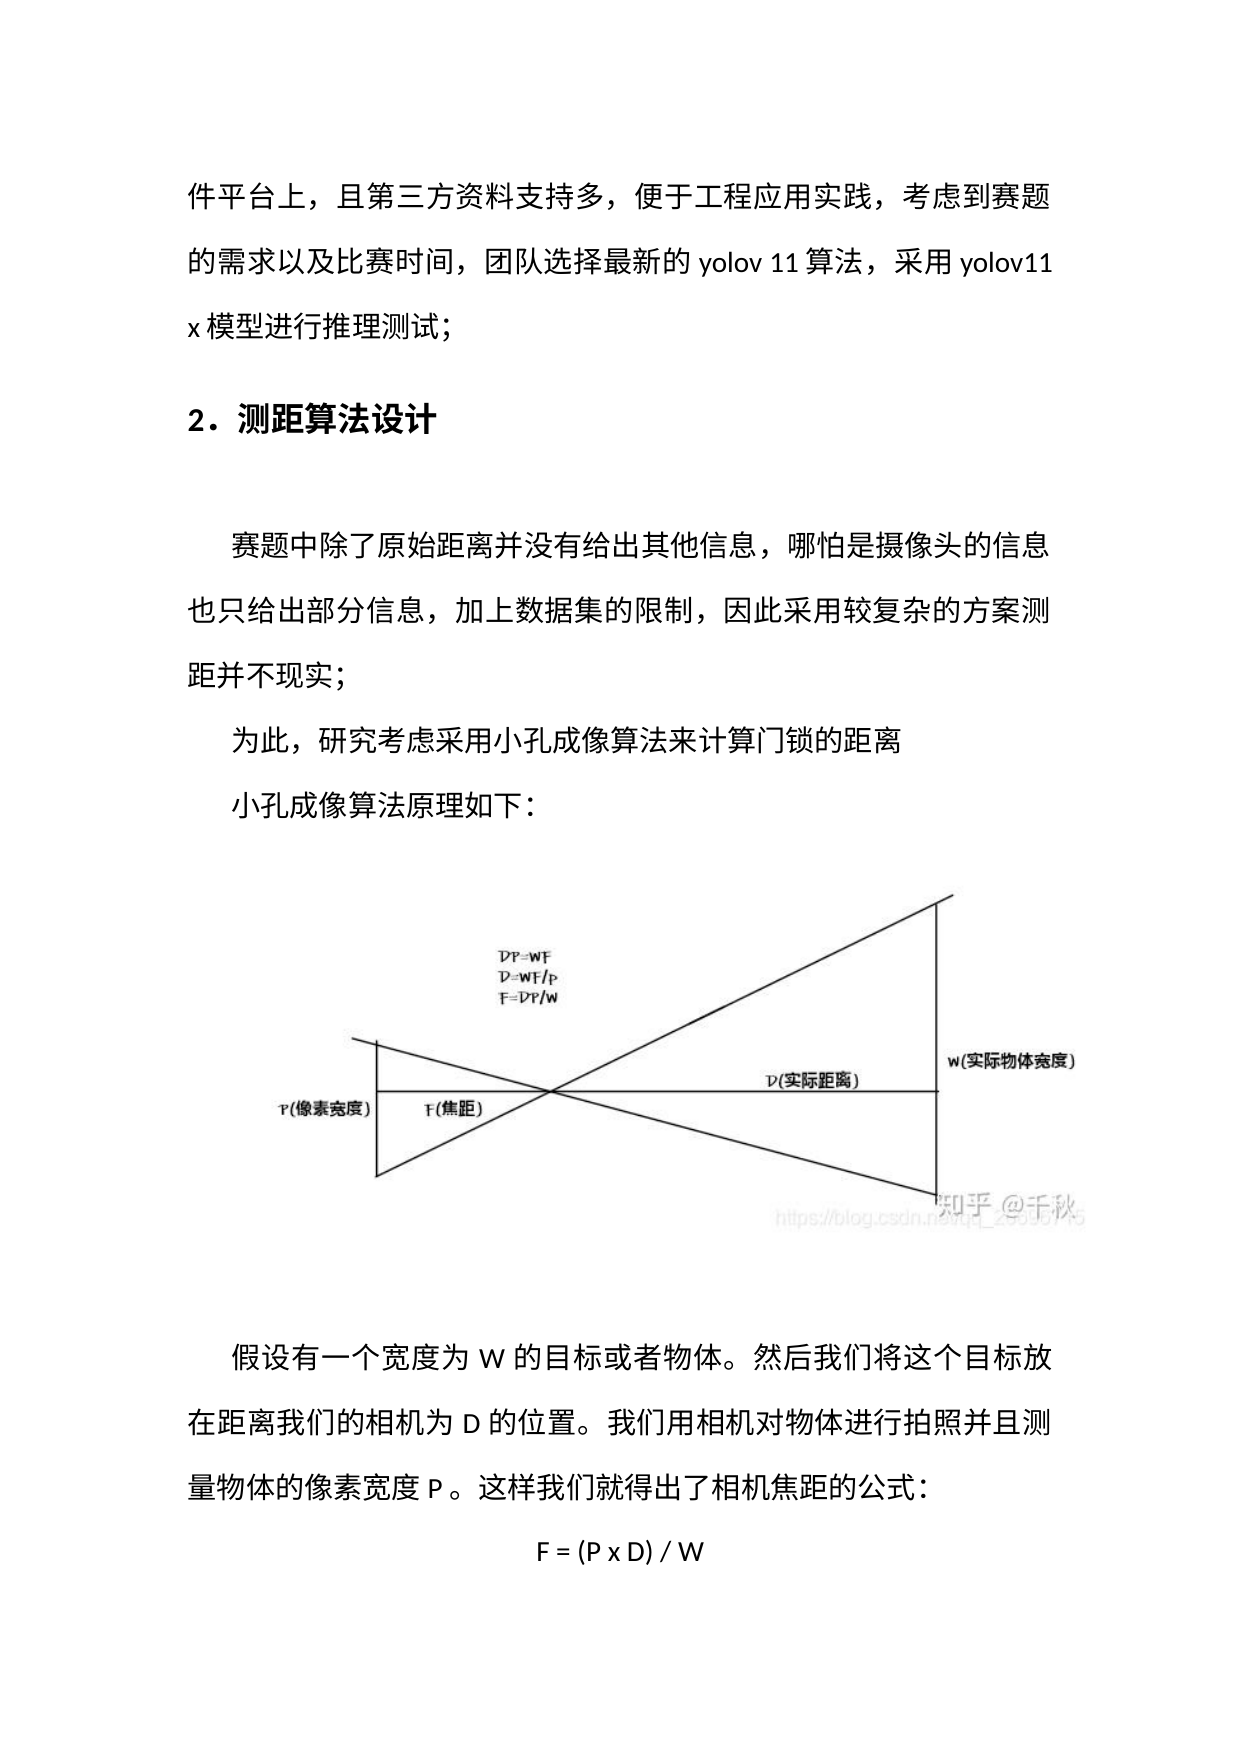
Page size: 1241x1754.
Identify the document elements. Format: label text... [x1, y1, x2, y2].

text F = (P x D) / W [187, 1518, 1053, 1583]
text 为此，研究考虑采用小孔成像算法来计算门锁的距离 [187, 706, 1053, 771]
text 小孔成像算法原理如下： [187, 771, 1053, 836]
subtitle 测距算法设计 [187, 384, 1053, 449]
picture [231, 835, 1097, 1241]
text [187, 162, 1053, 357]
text 假设有一个宽度为 W 的目标或者物体。然后我们将这个目标放在距离我们的相机为 D 的位置。我们用相机对物体进行拍照并且测量物体的像素宽度 P 。这样我们就得出了相机焦距的公式： [187, 1323, 1053, 1518]
text 赛题中除了原始距离并没有给出其他信息，哪怕是摄像头的信息也只给出部分信息，加上数据集的限制，因此采用较复杂的方案测距并不现实； [187, 511, 1053, 706]
